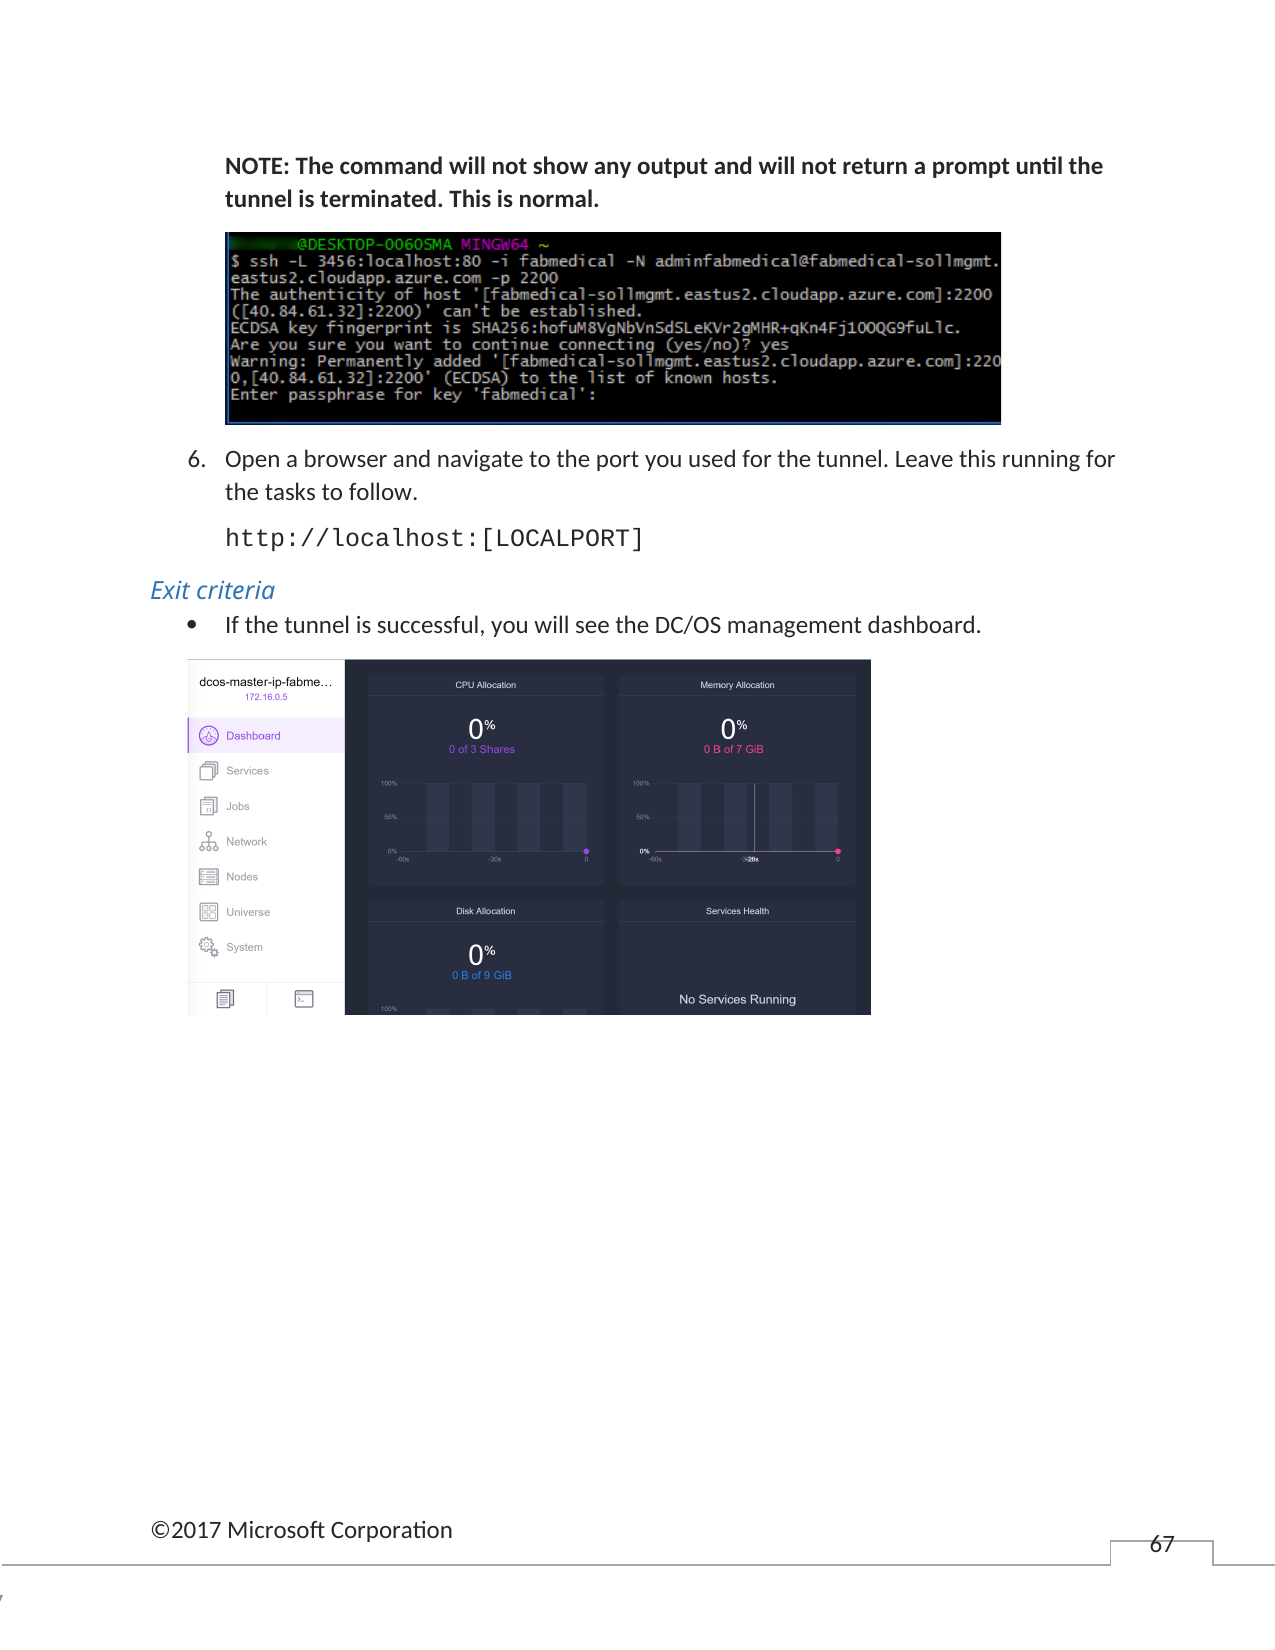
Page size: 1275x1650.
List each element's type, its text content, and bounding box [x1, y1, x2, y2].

picture [225, 232, 1002, 425]
subtitle Exit criteria [150, 573, 1125, 607]
picture [187, 659, 871, 1015]
text NOTE: The command will not show any output and will not return a prompt until the tunnel is terminated. This is normal. [225, 150, 1125, 213]
text http://localhost:[LOCALPORT] [225, 526, 1125, 554]
list Open a browser and navigate to the port you used for the tunnel. Leave this running for the tasks to follow. [187, 443, 1125, 507]
list If the tunnel is successful, you will see the DC/OS management dashboard. [187, 610, 1125, 640]
